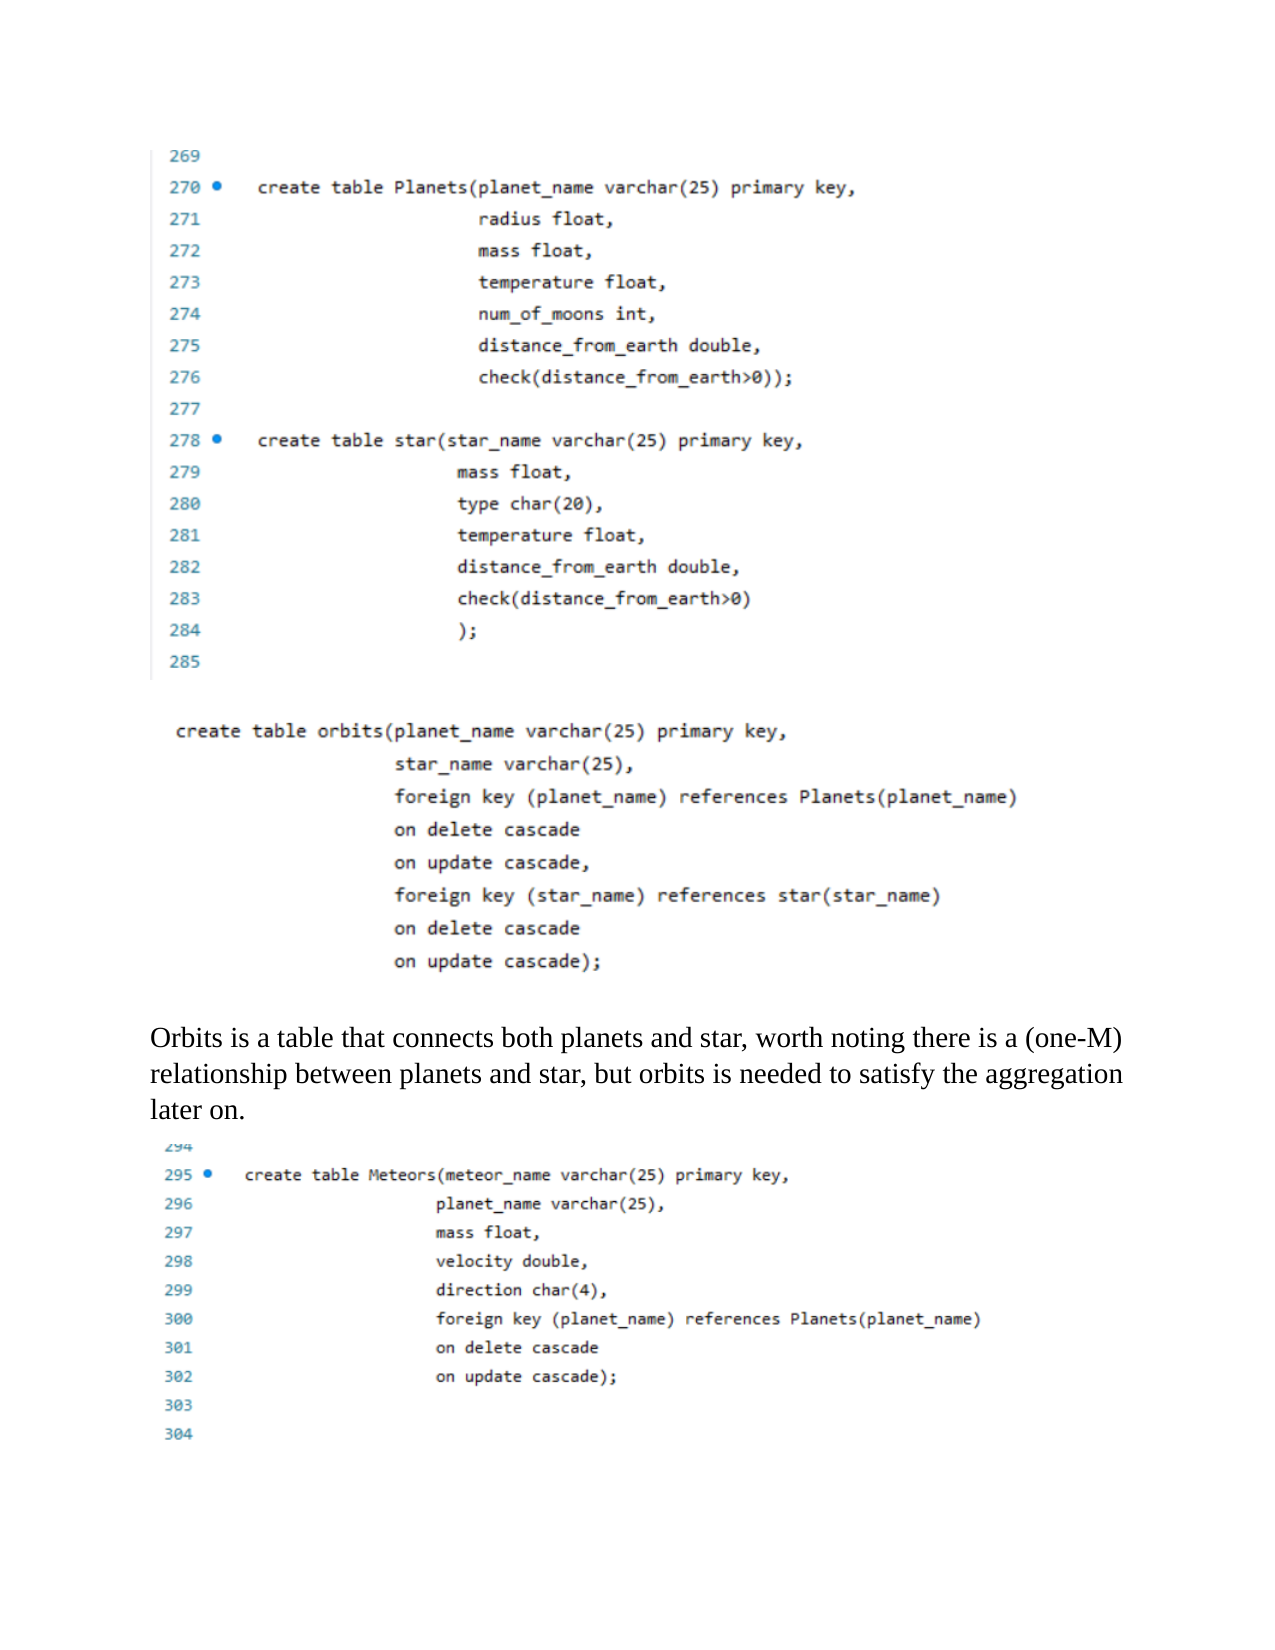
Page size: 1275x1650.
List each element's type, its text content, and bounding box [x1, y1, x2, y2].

picture [150, 150, 1125, 680]
picture [150, 1144, 1125, 1440]
text Orbits is a table that connects both planets and star, worth noting there is a (one-M) relationship between planets and star, but orbits is needed to satisfy the aggregation later on. [150, 1020, 1125, 1126]
picture [150, 698, 1083, 1001]
